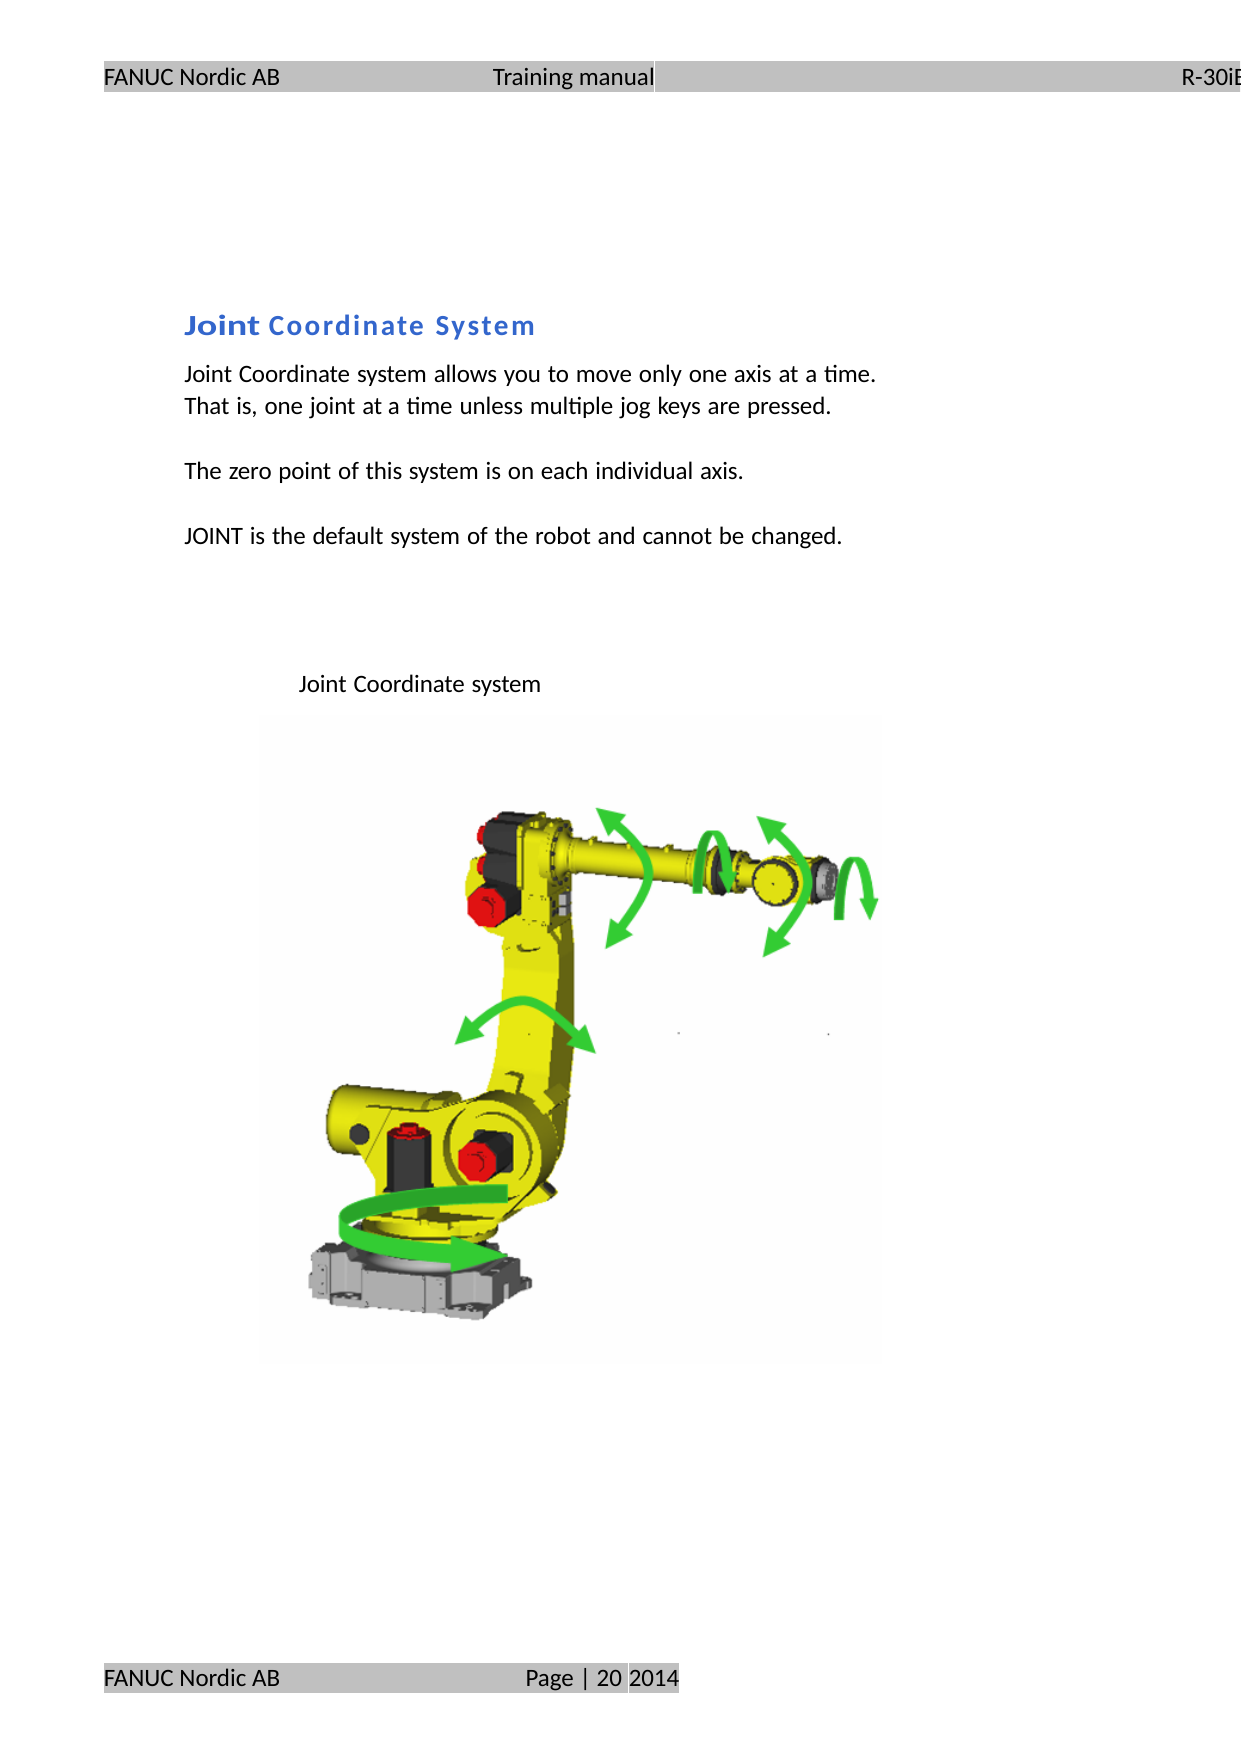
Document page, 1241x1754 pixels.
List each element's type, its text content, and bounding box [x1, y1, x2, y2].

text That is, one joint at a time unless multiple jog keys are pressed. [184, 389, 1138, 422]
text The zero point of this system is on each individual axis. [184, 454, 1138, 487]
text Joint Coordinate System [184, 292, 1138, 357]
picture [219, 704, 994, 1404]
text Joint Coordinate system [253, 668, 1138, 700]
text JOINT is the default system of the robot and cannot be changed. [184, 519, 1138, 552]
text Joint Coordinate system allows you to move only one axis at a time. [184, 357, 1138, 389]
